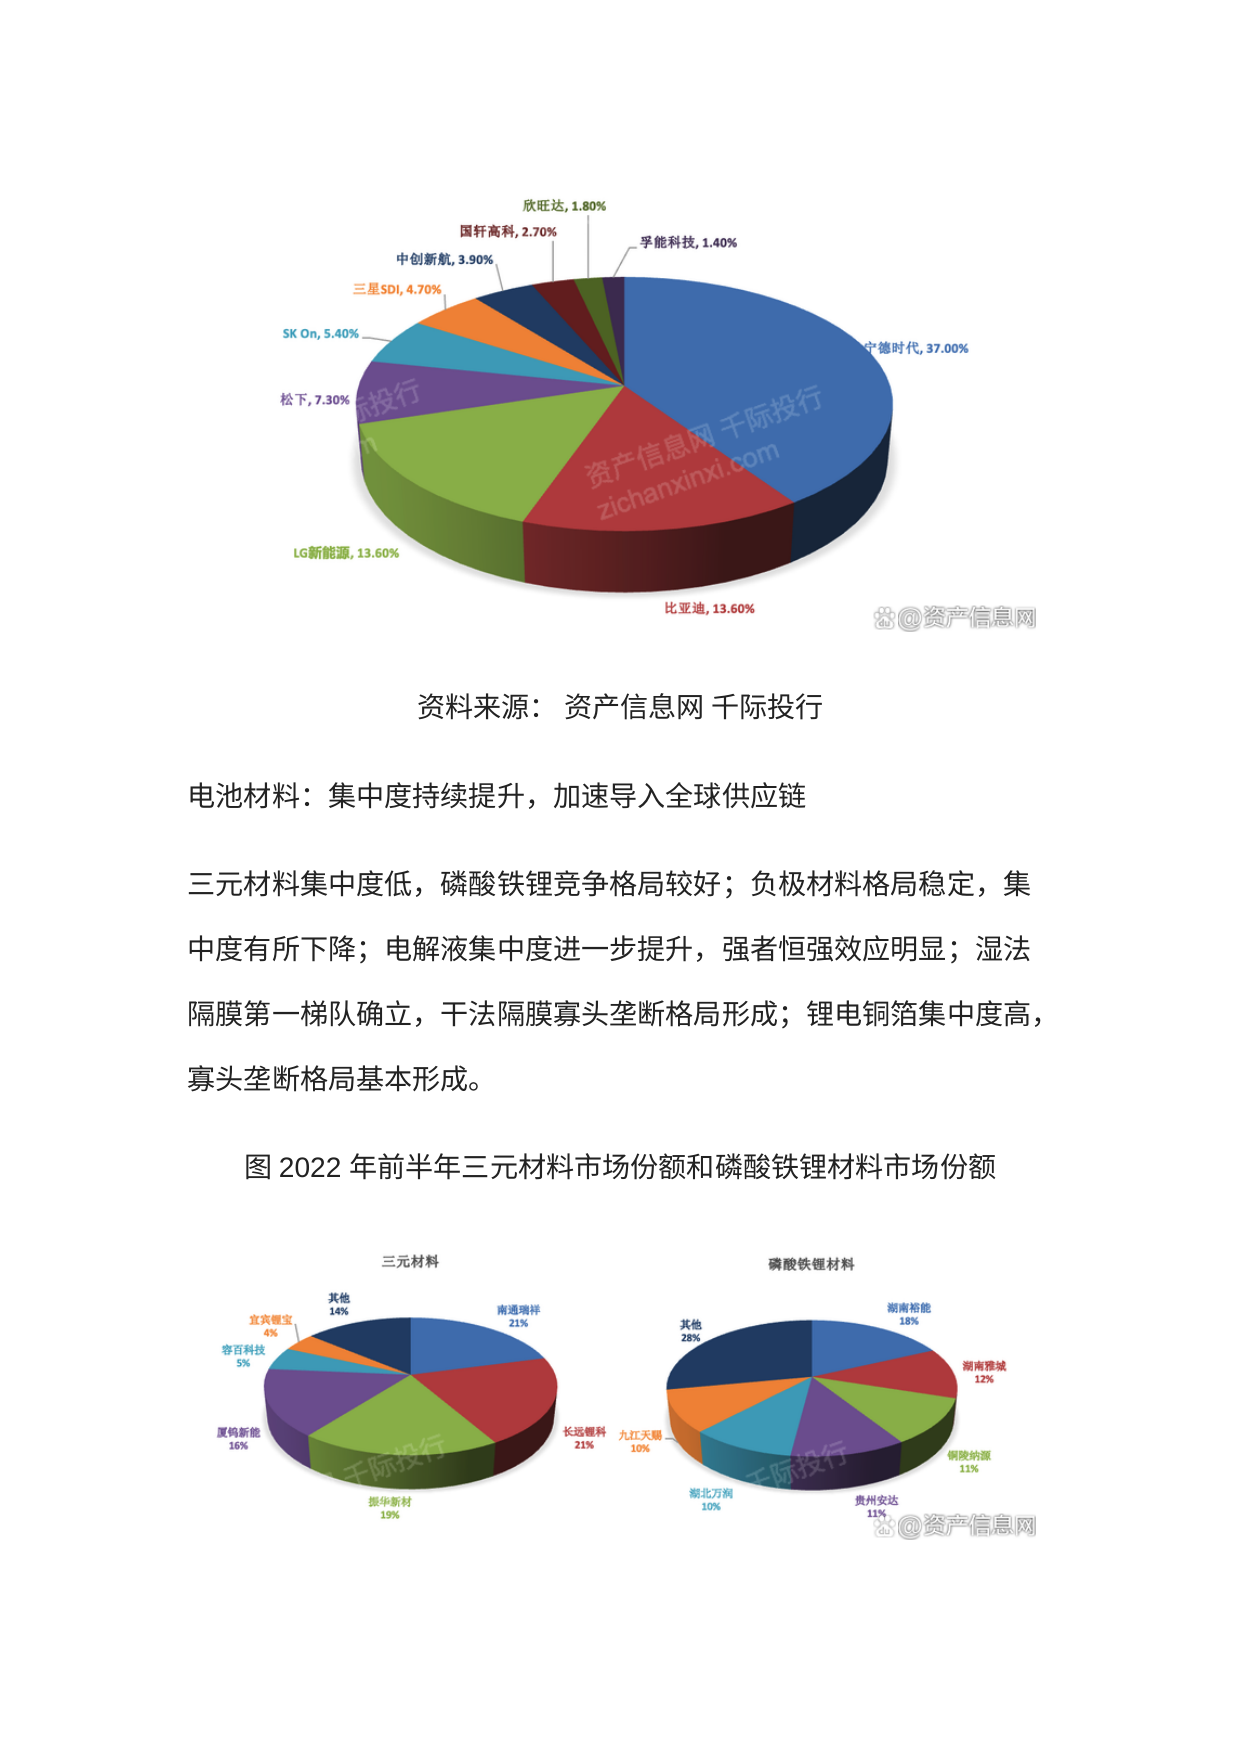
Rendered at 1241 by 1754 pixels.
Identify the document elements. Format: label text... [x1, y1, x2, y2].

picture [187, 162, 1053, 649]
text 资料来源： 资产信息网 千际投行 [187, 673, 1053, 738]
text 三元材料集中度低，磷酸铁锂竞争格局较好；负极材料格局稳定，集中度有所下降；电解液集中度进一步提升，强者恒强效应明显；湿法隔膜第一梯队确立，干法隔膜寡头垄断格局形成；锂电铜箔集中度高，寡头垄断格局基本形成。 [187, 850, 1053, 1110]
picture [187, 1221, 1053, 1557]
text 图 2022 年前半年三元材料市场份额和磷酸铁锂材料市场份额 [187, 1133, 1053, 1198]
text 电池材料：集中度持续提升，加速导入全球供应链 [187, 761, 1053, 826]
